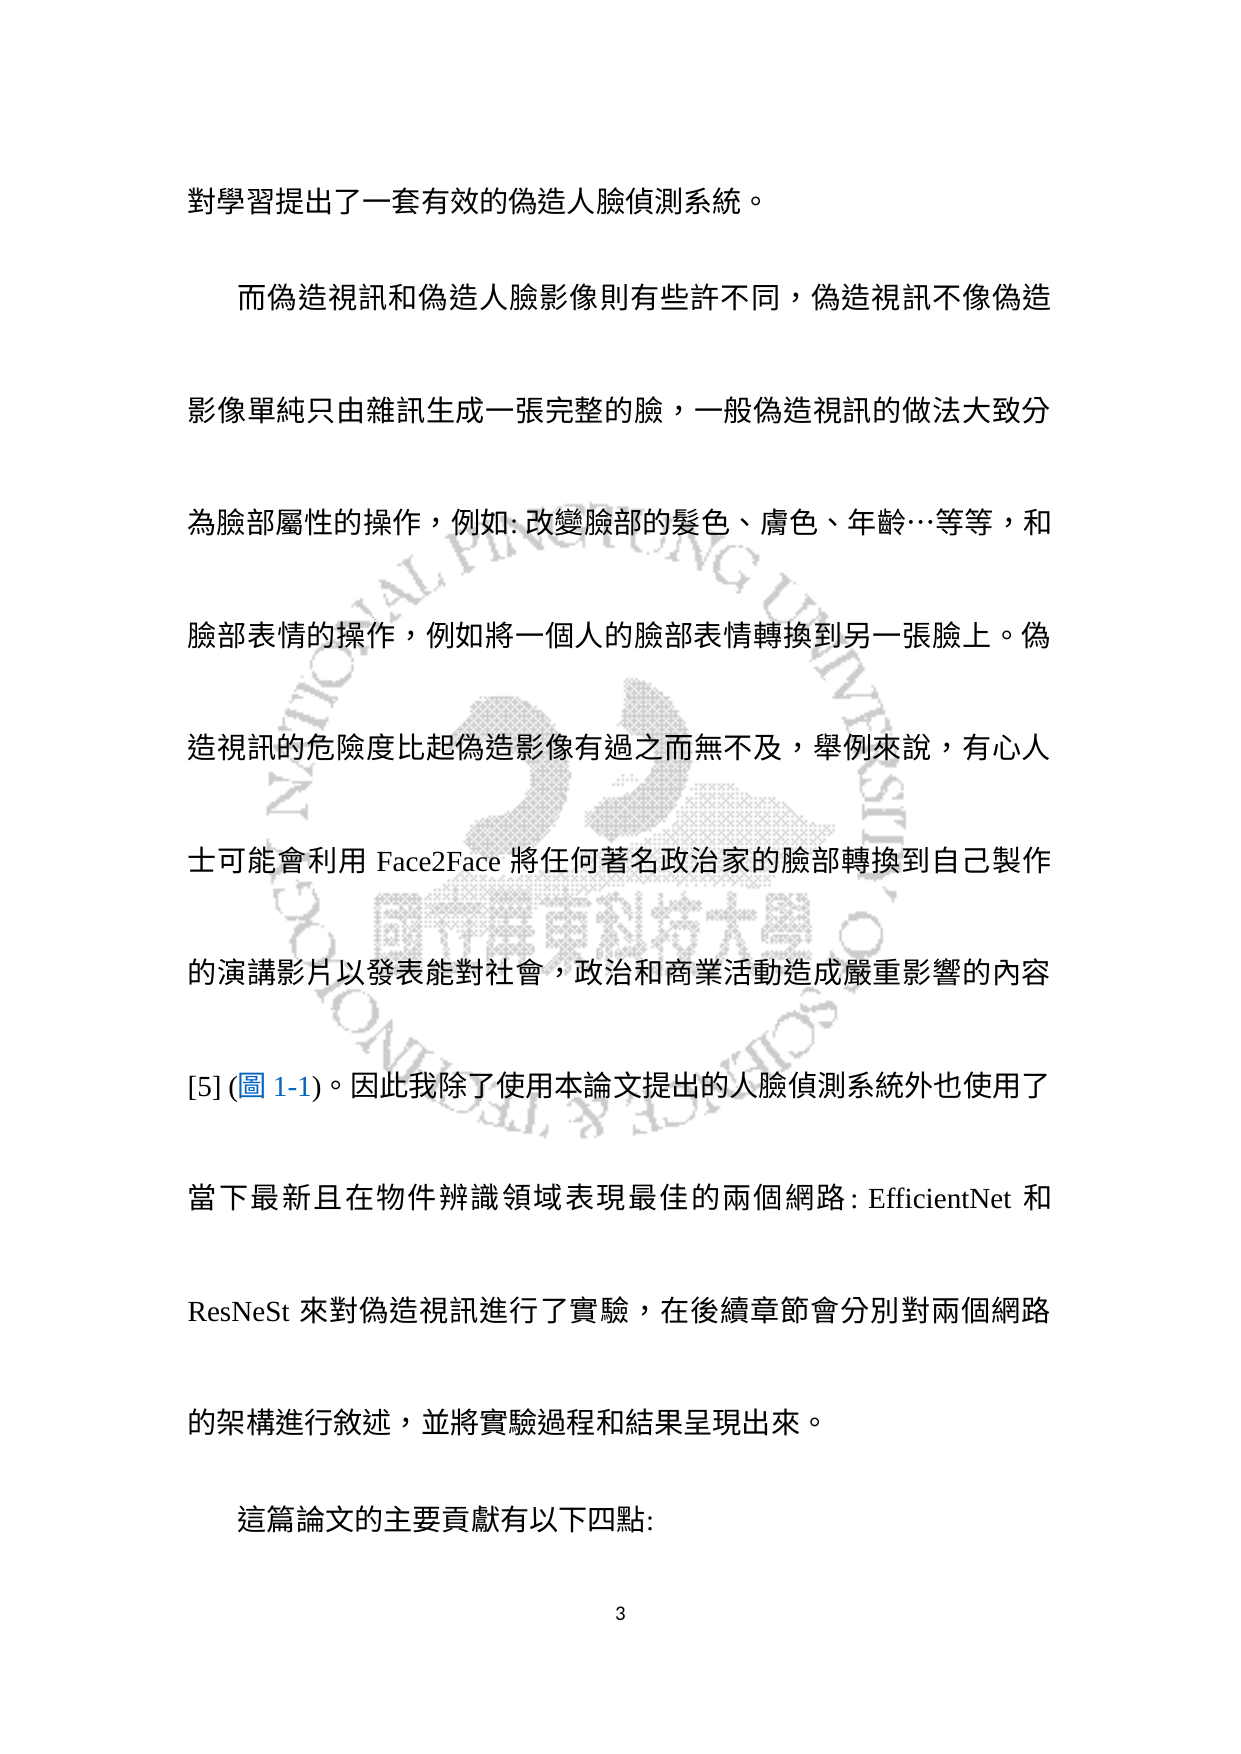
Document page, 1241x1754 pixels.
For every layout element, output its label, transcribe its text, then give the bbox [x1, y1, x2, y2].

text 這篇論文的主要貢獻有以下四點: [187, 1480, 1053, 1555]
text 而偽造視訊和偽造人臉影像則有些許不同，偽造視訊不像偽造影像單純只由雜訊生成一張完整的臉，一般偽造視訊的做法大致分為臉部屬性的操作，例如: 改變臉部的髮色、膚色、年齡…等等，和臉部表情的操作，例如將一個人的臉部表情轉換到另一張臉上。偽造視訊的危險度比起偽造影像有過之而無不及，舉例來說，有心人士可能會利用 Face2Face 將任何著名政治家的臉部轉換到自己製作的演講影片以發表能對社會，政治和商業活動造成嚴重影響的內容 [5] (圖1-1)。因此我除了使用本論文提出的人臉偵測系統外也使用了當下最新且在物件辨識領域表現最佳的兩個網路: EfficientNet 和 ResNeSt 來對偽造視訊進行了實驗，在後續章節會分別對兩個網路的架構進行敘述，並將實驗過程和結果呈現出來。 [187, 258, 1053, 1458]
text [187, 162, 1053, 237]
